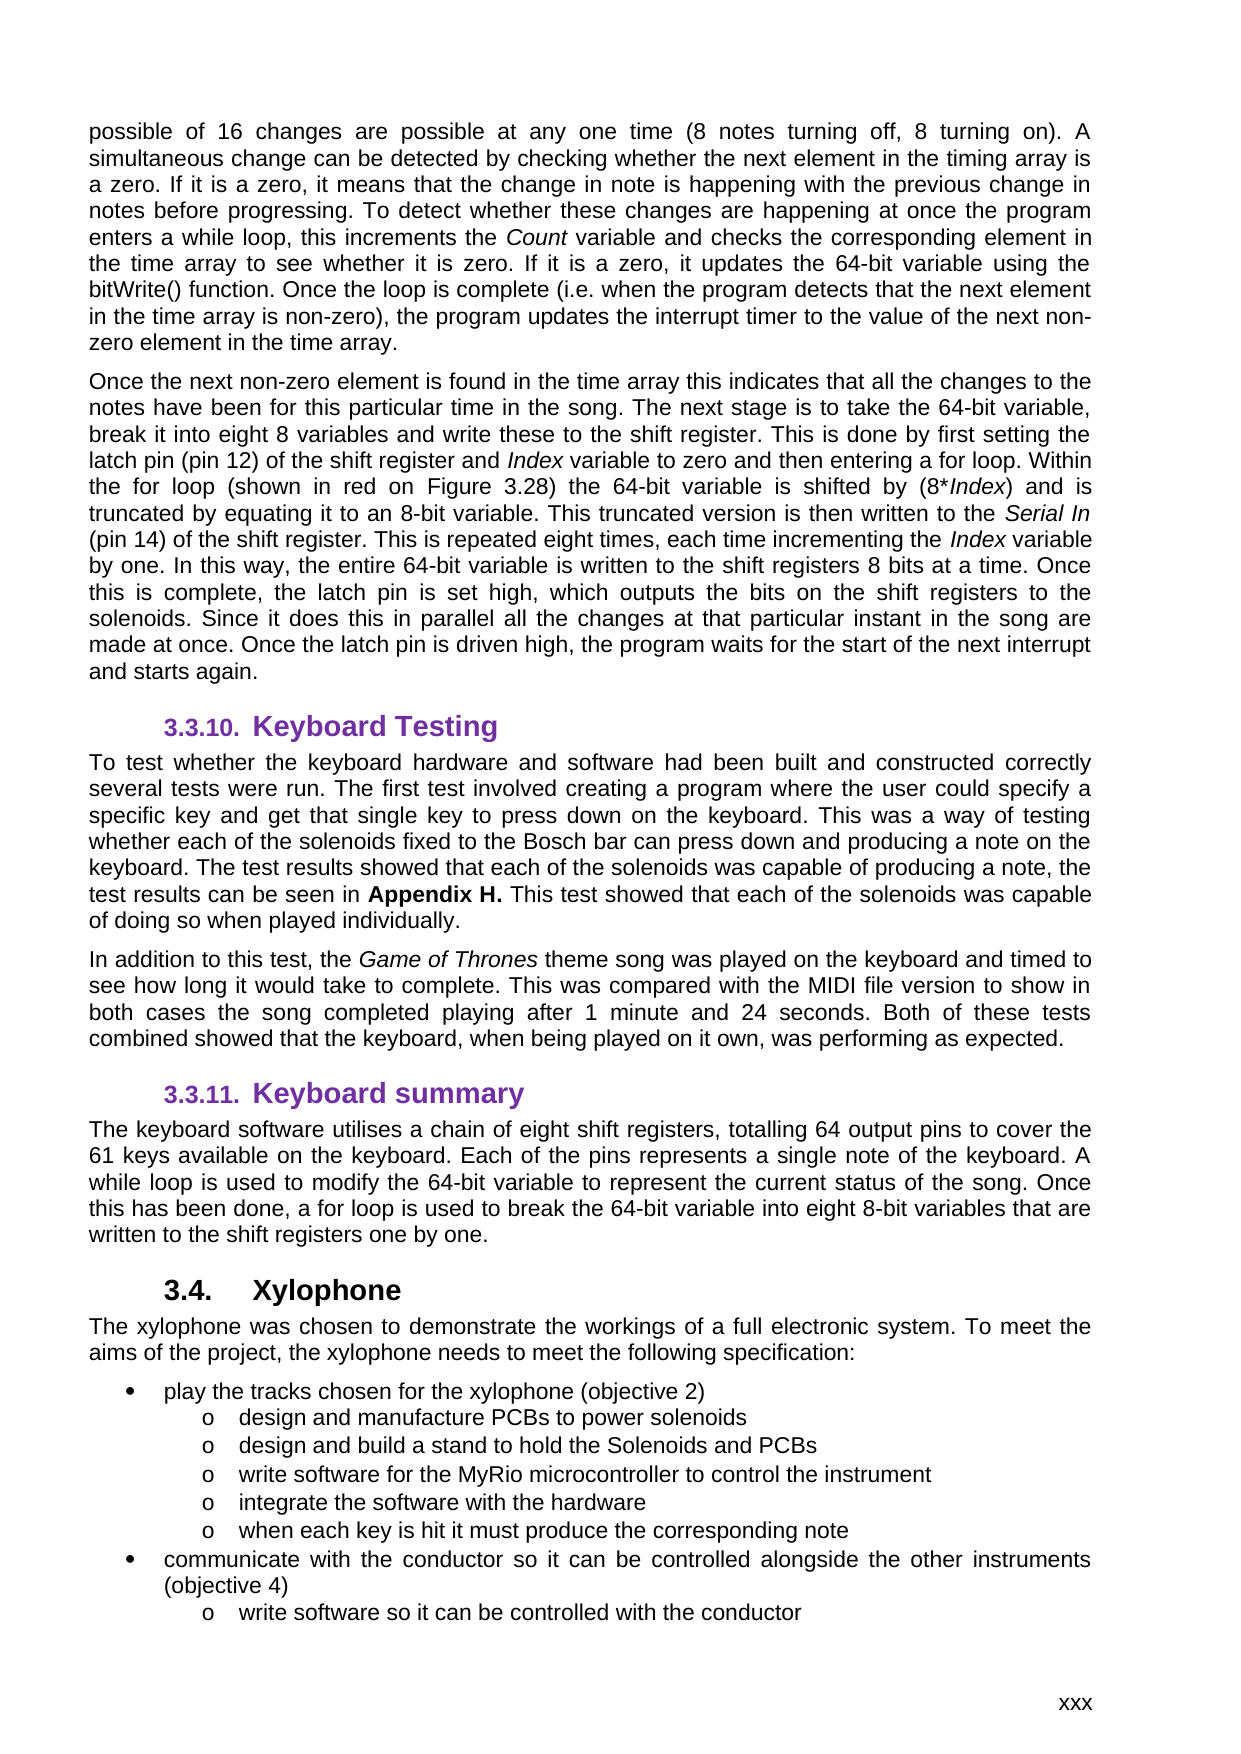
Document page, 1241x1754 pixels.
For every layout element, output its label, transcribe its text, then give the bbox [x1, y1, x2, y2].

text In addition to this test, the Game of Thrones theme song was played on the keyboard and timed to see how long it would take to complete. This was compared with the MIDI file version to show in both cases the song completed playing after 1 minute and 24 seconds. Both of these tests combined showed that the keyboard, when being played on it own, was performing as expected. [89, 946, 1092, 1051]
list communicate with the conductor so it can be controlled alongside the other instruments (objective 4) [126, 1546, 1092, 1598]
subtitle Xylophone [164, 1273, 1092, 1306]
text The keyboard software utilises a chain of eight shift registers, totalling 64 output pins to cover the 61 keys available on the keyboard. Each of the pins represents a single note of the keyboard. A while loop is used to modify the 64-bit variable to represent the current status of the song. Once this has been done, a for loop is used to break the 64-bit variable into eight 8-bit variables that are written to the shift registers one by one. [89, 1116, 1092, 1248]
list design and build a stand to hold the Solenoids and PCBs [201, 1432, 1092, 1461]
subtitle Keyboard Testing [164, 709, 1092, 743]
text The xylophone was chosen to demonstrate the workings of a full electronic system. To meet the aims of the project, the xylophone needs to meet the following specification: [89, 1313, 1092, 1365]
list write software so it can be controlled with the conductor [201, 1598, 1092, 1627]
list play the tracks chosen for the xylophone (objective 2) [126, 1378, 1092, 1404]
list when each key is hit it must produce the corresponding note [201, 1517, 1092, 1546]
list write software for the MyRio microcontroller to control the instrument [201, 1461, 1092, 1489]
text To test whether the keyboard hardware and software had been built and constructed correctly several tests were run. The first test involved creating a program where the user could specify a specific key and get that single key to press down on the keyboard. This was a way of testing whether each of the solenoids fixed to the Bosch bar can press down and producing a note on the keyboard. The test results showed that each of the solenoids was capable of producing a note, the test results can be seen in Appendix H. This test showed that each of the solenoids was capable of doing so when played individually. [89, 749, 1092, 933]
subtitle Keyboard summary [164, 1076, 1092, 1110]
list integrate the software with the hardware [201, 1489, 1092, 1517]
list design and manufacture PCBs to power solenoids [201, 1404, 1092, 1432]
